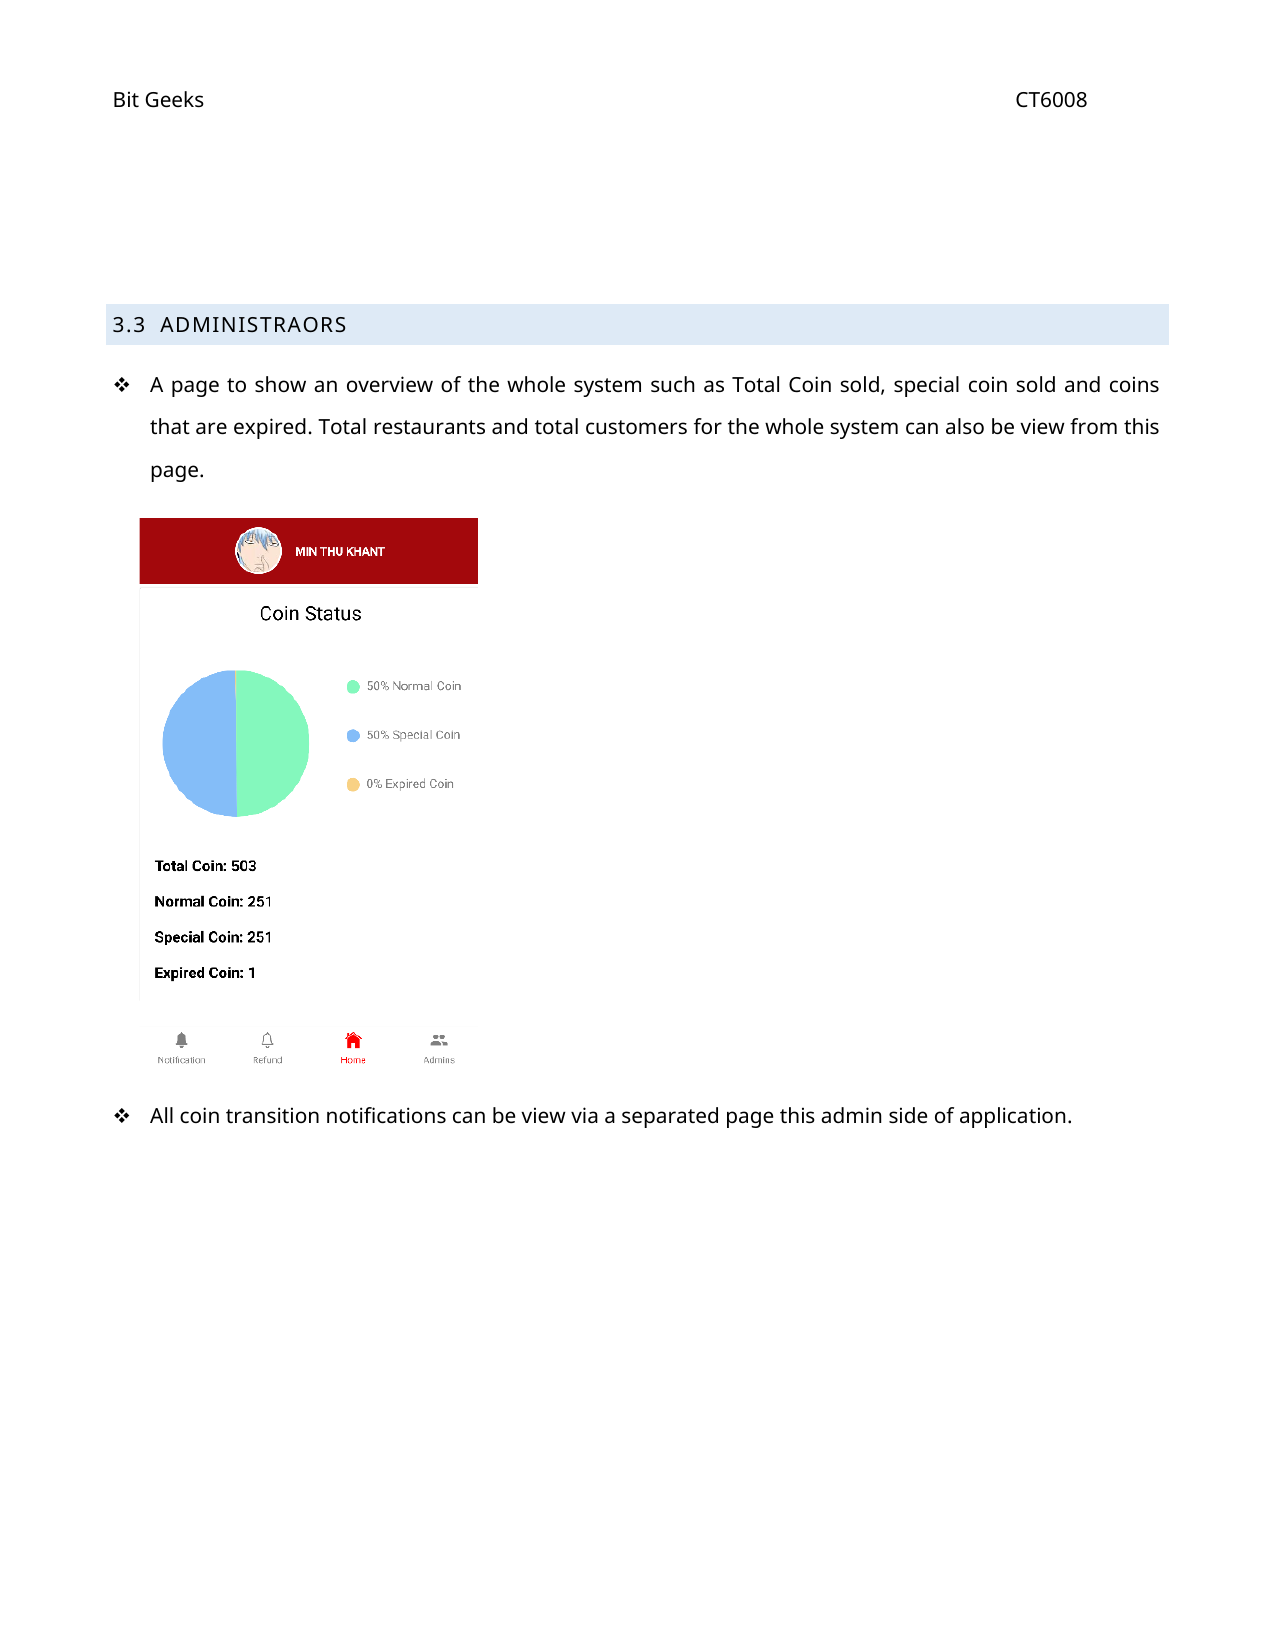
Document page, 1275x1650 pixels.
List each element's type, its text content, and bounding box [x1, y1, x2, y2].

picture [139, 518, 478, 1066]
list All coin transition notifications can be view via a separated page this admin side of application. [112, 1101, 1162, 1129]
subtitle Administraors [113, 310, 1162, 339]
list A page to show an overview of the whole system such as Total Coin sold, special coin sold and coins that are expired. Total restaurants and total customers for the whole system can also be view from this page. [112, 370, 1162, 483]
